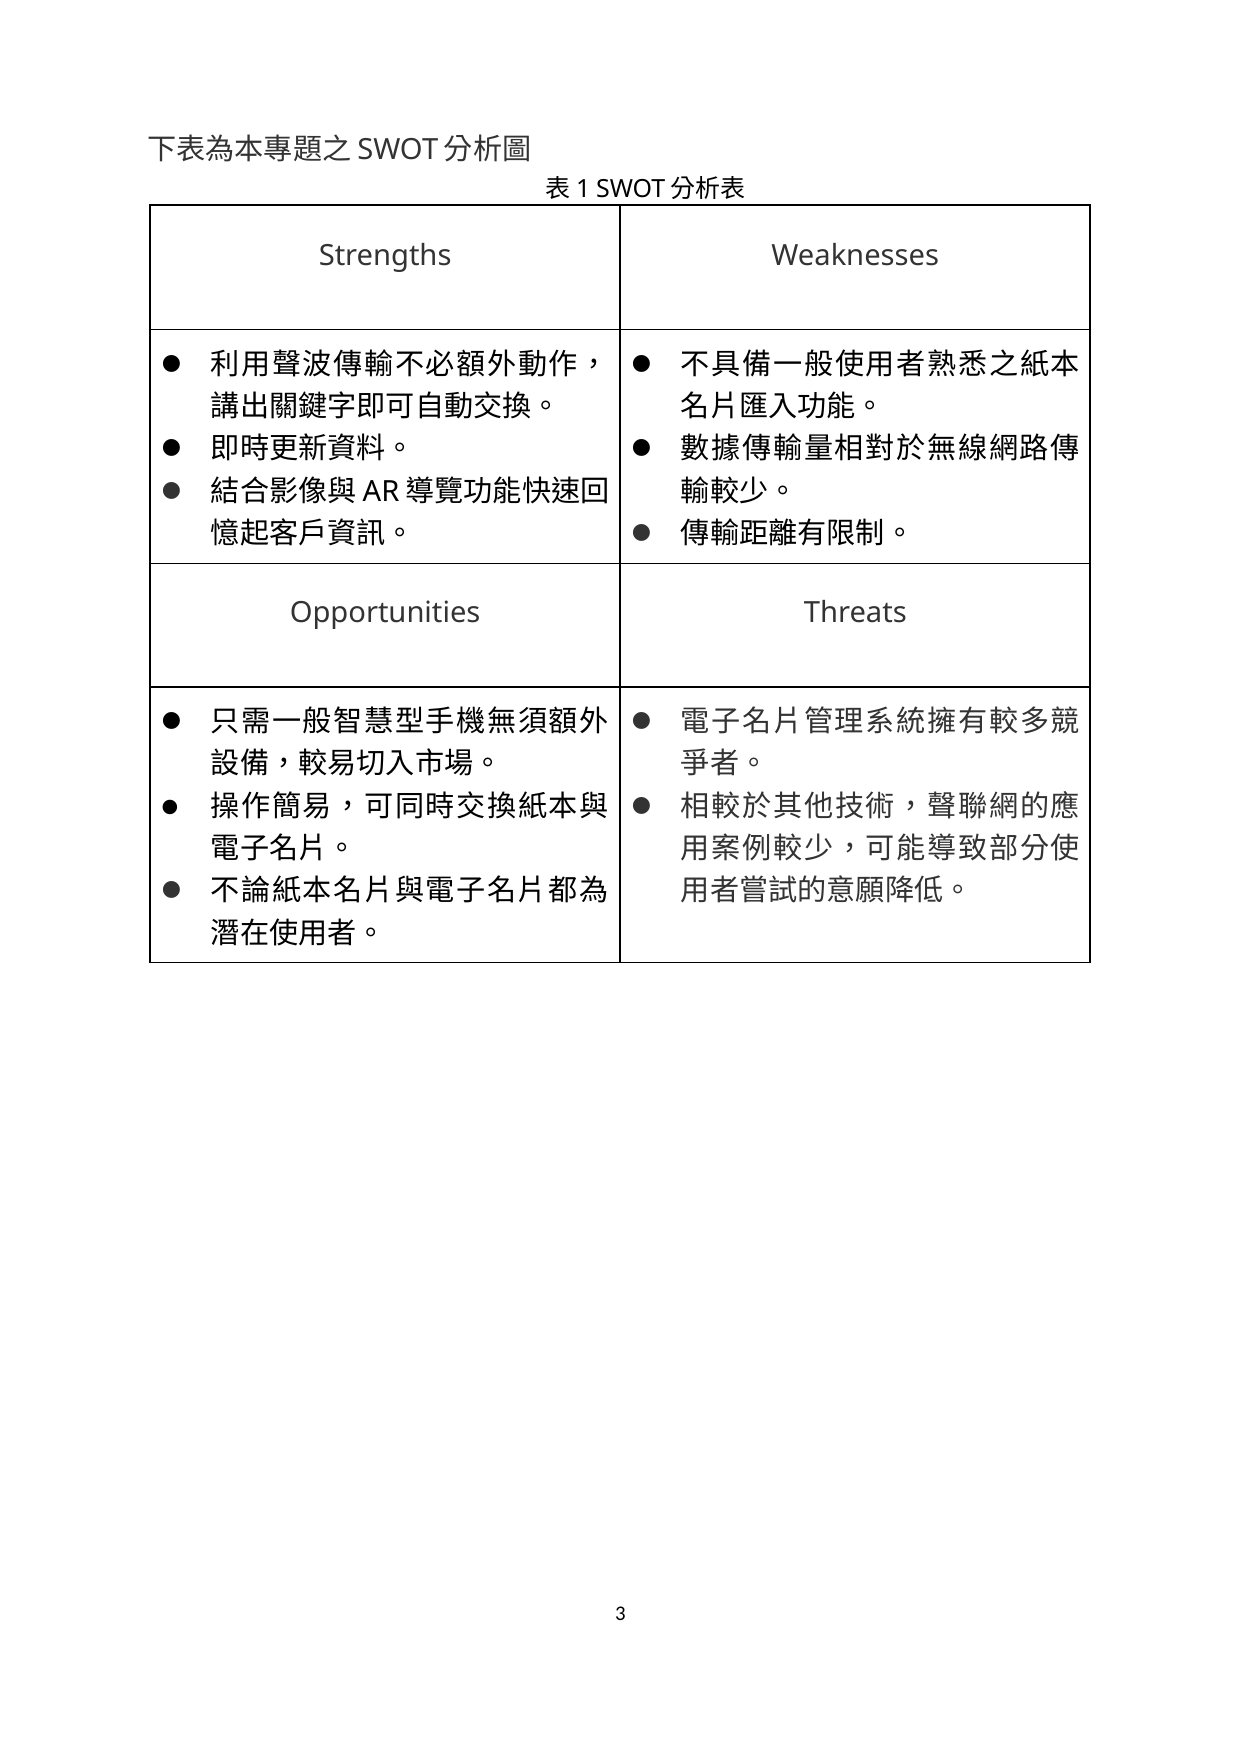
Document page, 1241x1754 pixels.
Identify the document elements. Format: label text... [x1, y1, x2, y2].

text 下表為本專題之SWOT分析圖 [89, 126, 1152, 168]
table_header Strengths [151, 206, 619, 329]
table_cell 利用聲波傳輸不必額外動作，講出關鍵字即可自動交換。 即時更新資料。 結合影像與AR導覽功能快速回憶起客戶資訊。 [151, 330, 619, 562]
text 表 1 SWOT分析表 [89, 168, 1152, 204]
table_cell Opportunities [151, 564, 619, 686]
table_cell 只需一般智慧型手機無須額外設備，較易切入市場。 操作簡易，可同時交換紙本與電子名片。 不論紙本名片與電子名片都為潛在使用者。 [151, 688, 619, 962]
table_cell 不具備一般使用者熟悉之紙本名片匯入功能。 數據傳輸量相對於無線網路傳輸較少。 傳輸距離有限制。 [621, 330, 1089, 562]
table_cell 電子名片管理系統擁有較多競爭者。 相較於其他技術，聲聯網的應用案例較少，可能導致部分使用者嘗試的意願降低。 [621, 688, 1089, 962]
table_header Weaknesses [621, 206, 1089, 329]
table_cell Threats [621, 564, 1089, 686]
